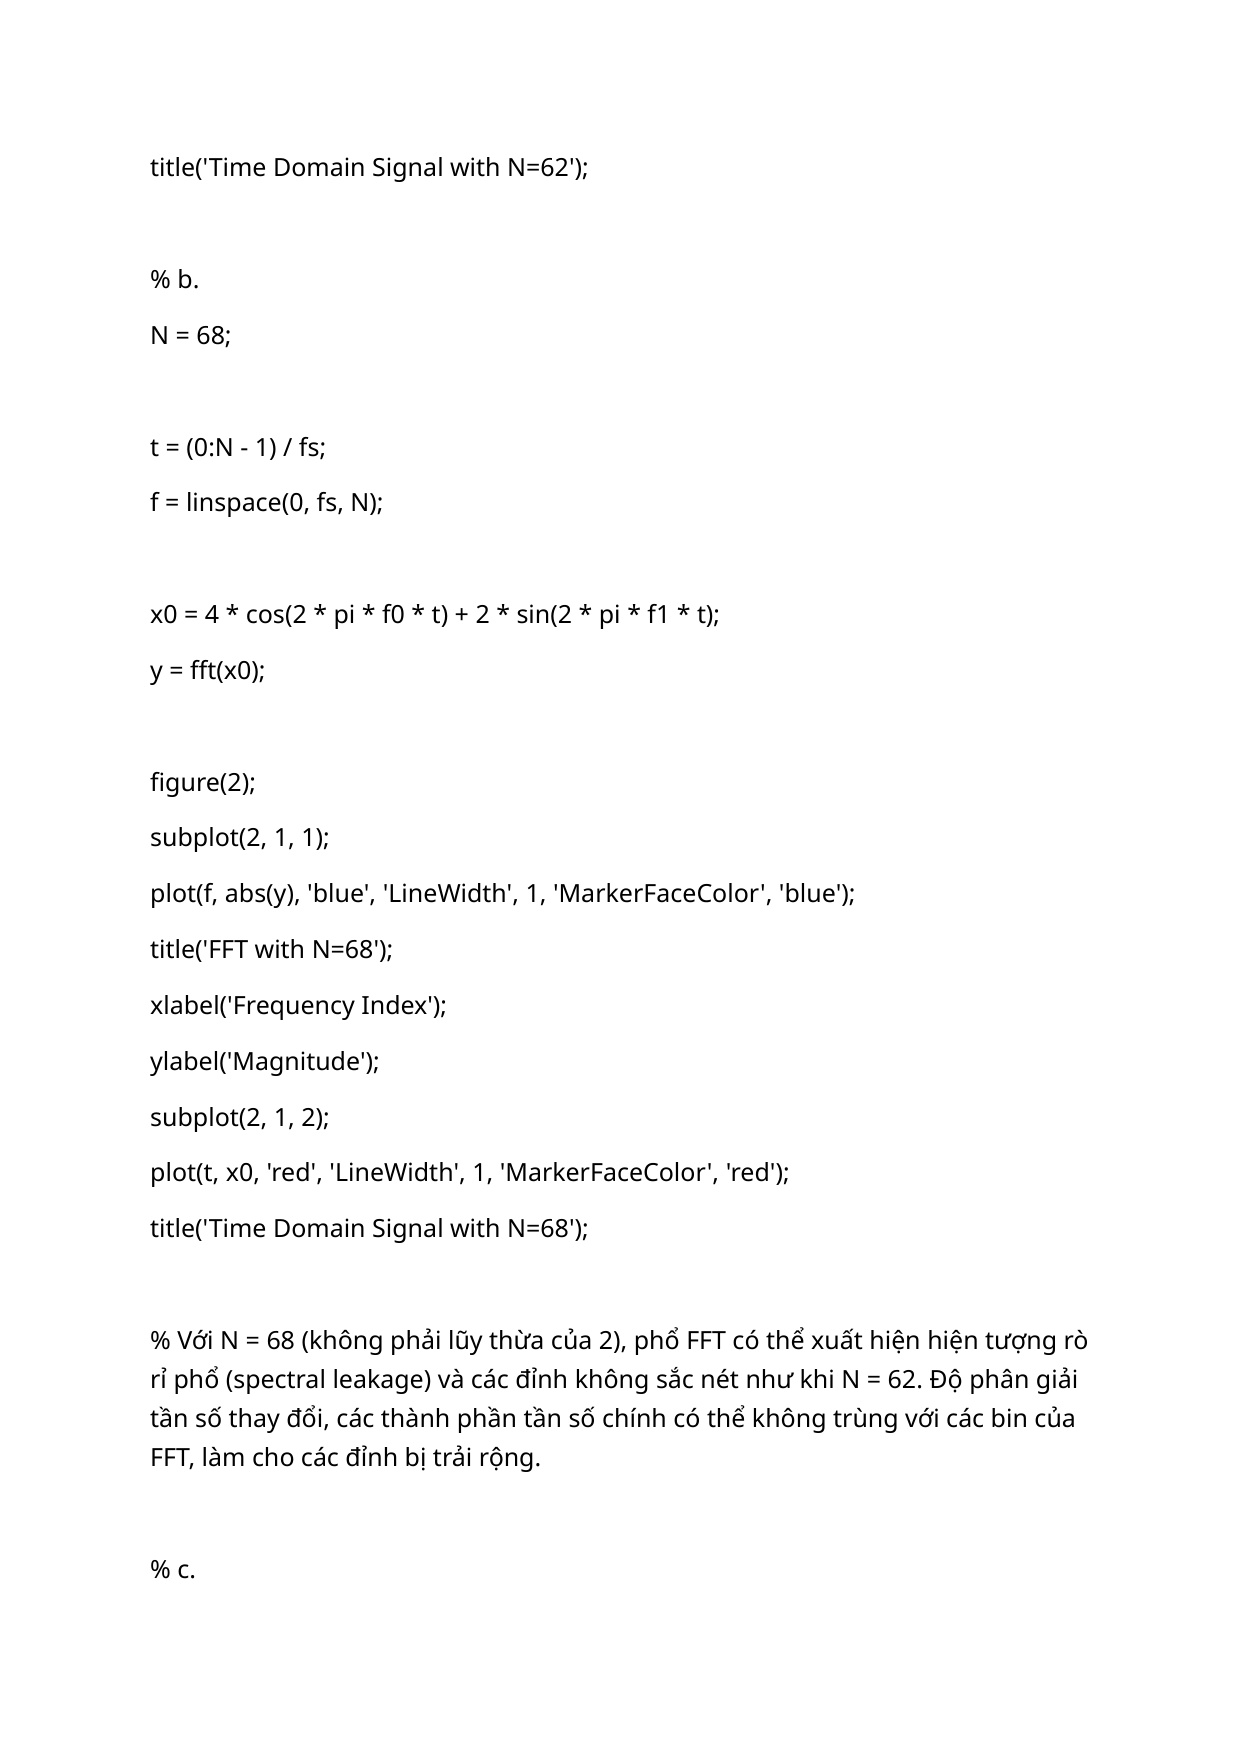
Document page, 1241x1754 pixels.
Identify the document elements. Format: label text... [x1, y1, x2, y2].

text % c. [150, 1552, 1090, 1586]
text subplot(2, 1, 2); [150, 1099, 1090, 1133]
text plot(t, x0, 'red', 'LineWidth', 1, 'MarkerFaceColor', 'red'); [150, 1155, 1090, 1189]
text x0 = 4 * cos(2 * pi * f0 * t) + 2 * sin(2 * pi * f1 * t); [150, 597, 1090, 631]
text % Với N = 68 (không phải lũy thừa của 2), phổ FFT có thể xuất hiện hiện tượng rò rỉ phổ (spectral leakage) và các đỉnh không sắc nét như khi N = 62. Độ phân giải tần số thay đổi, các thành phần tần số chính có thể không trùng với các bin của FFT, làm cho các đỉnh bị trải rộng. [150, 1322, 1090, 1474]
text N = 68; [150, 317, 1090, 352]
text title('Time Domain Signal with N=62'); [150, 150, 1090, 184]
text xlabel('Frequency Index'); [150, 987, 1090, 1022]
text % b. [150, 262, 1090, 296]
text subplot(2, 1, 1); [150, 820, 1090, 854]
text f = linspace(0, fs, N); [150, 485, 1090, 519]
text title('FFT with N=68'); [150, 932, 1090, 966]
text title('Time Domain Signal with N=68'); [150, 1211, 1090, 1245]
text plot(f, abs(y), 'blue', 'LineWidth', 1, 'MarkerFaceColor', 'blue'); [150, 876, 1090, 910]
text ylabel('Magnitude'); [150, 1043, 1090, 1077]
text y = fft(x0); [150, 652, 1090, 687]
text t = (0:N - 1) / fs; [150, 429, 1090, 463]
text figure(2); [150, 764, 1090, 798]
